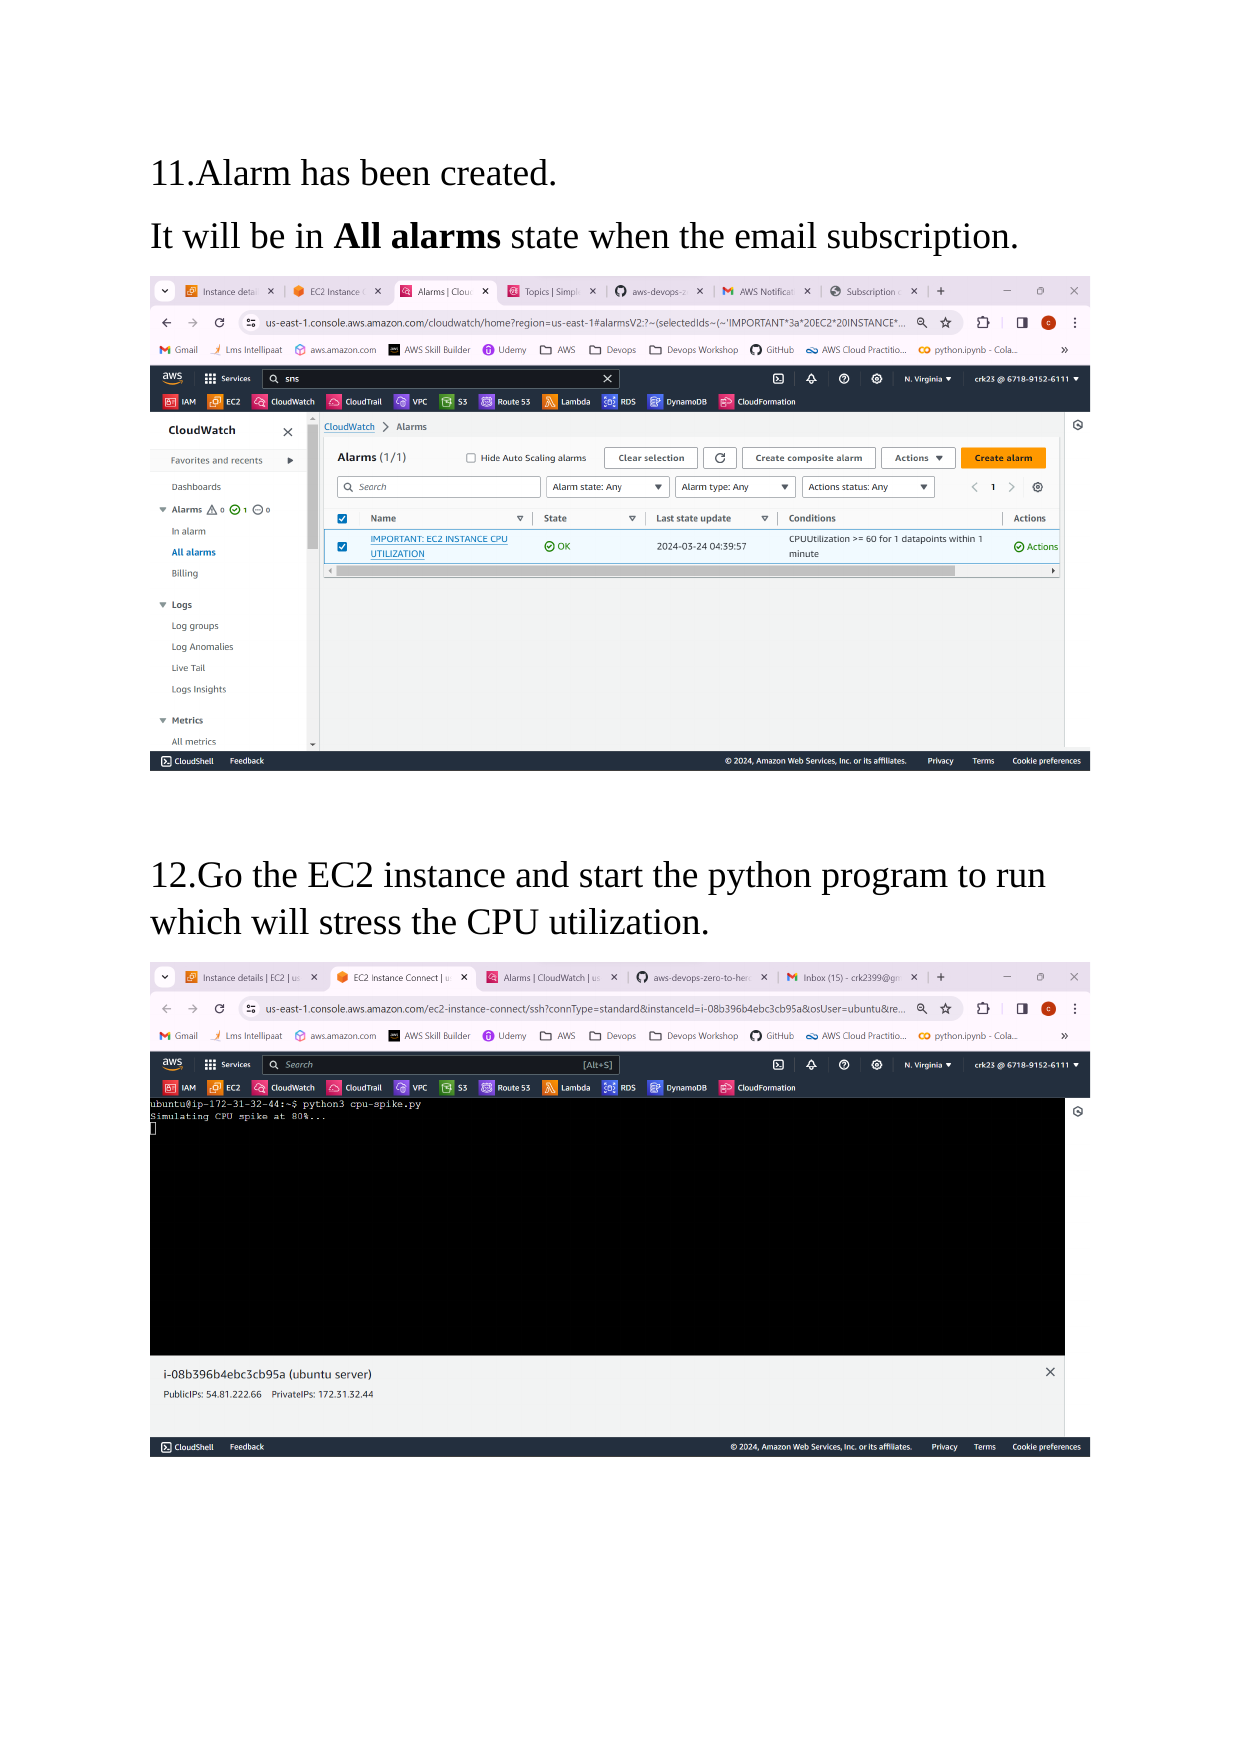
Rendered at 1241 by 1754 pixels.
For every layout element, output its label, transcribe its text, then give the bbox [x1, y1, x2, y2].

text 12.Go the EC2 instance and start the python program to run which will stress the CPU utilization. [150, 853, 1090, 942]
text 11.Alarm has been created. [150, 150, 1090, 193]
picture [150, 276, 1091, 771]
picture [150, 962, 1091, 1457]
text It will be in All alarms state when the email subscription. [150, 213, 1090, 256]
